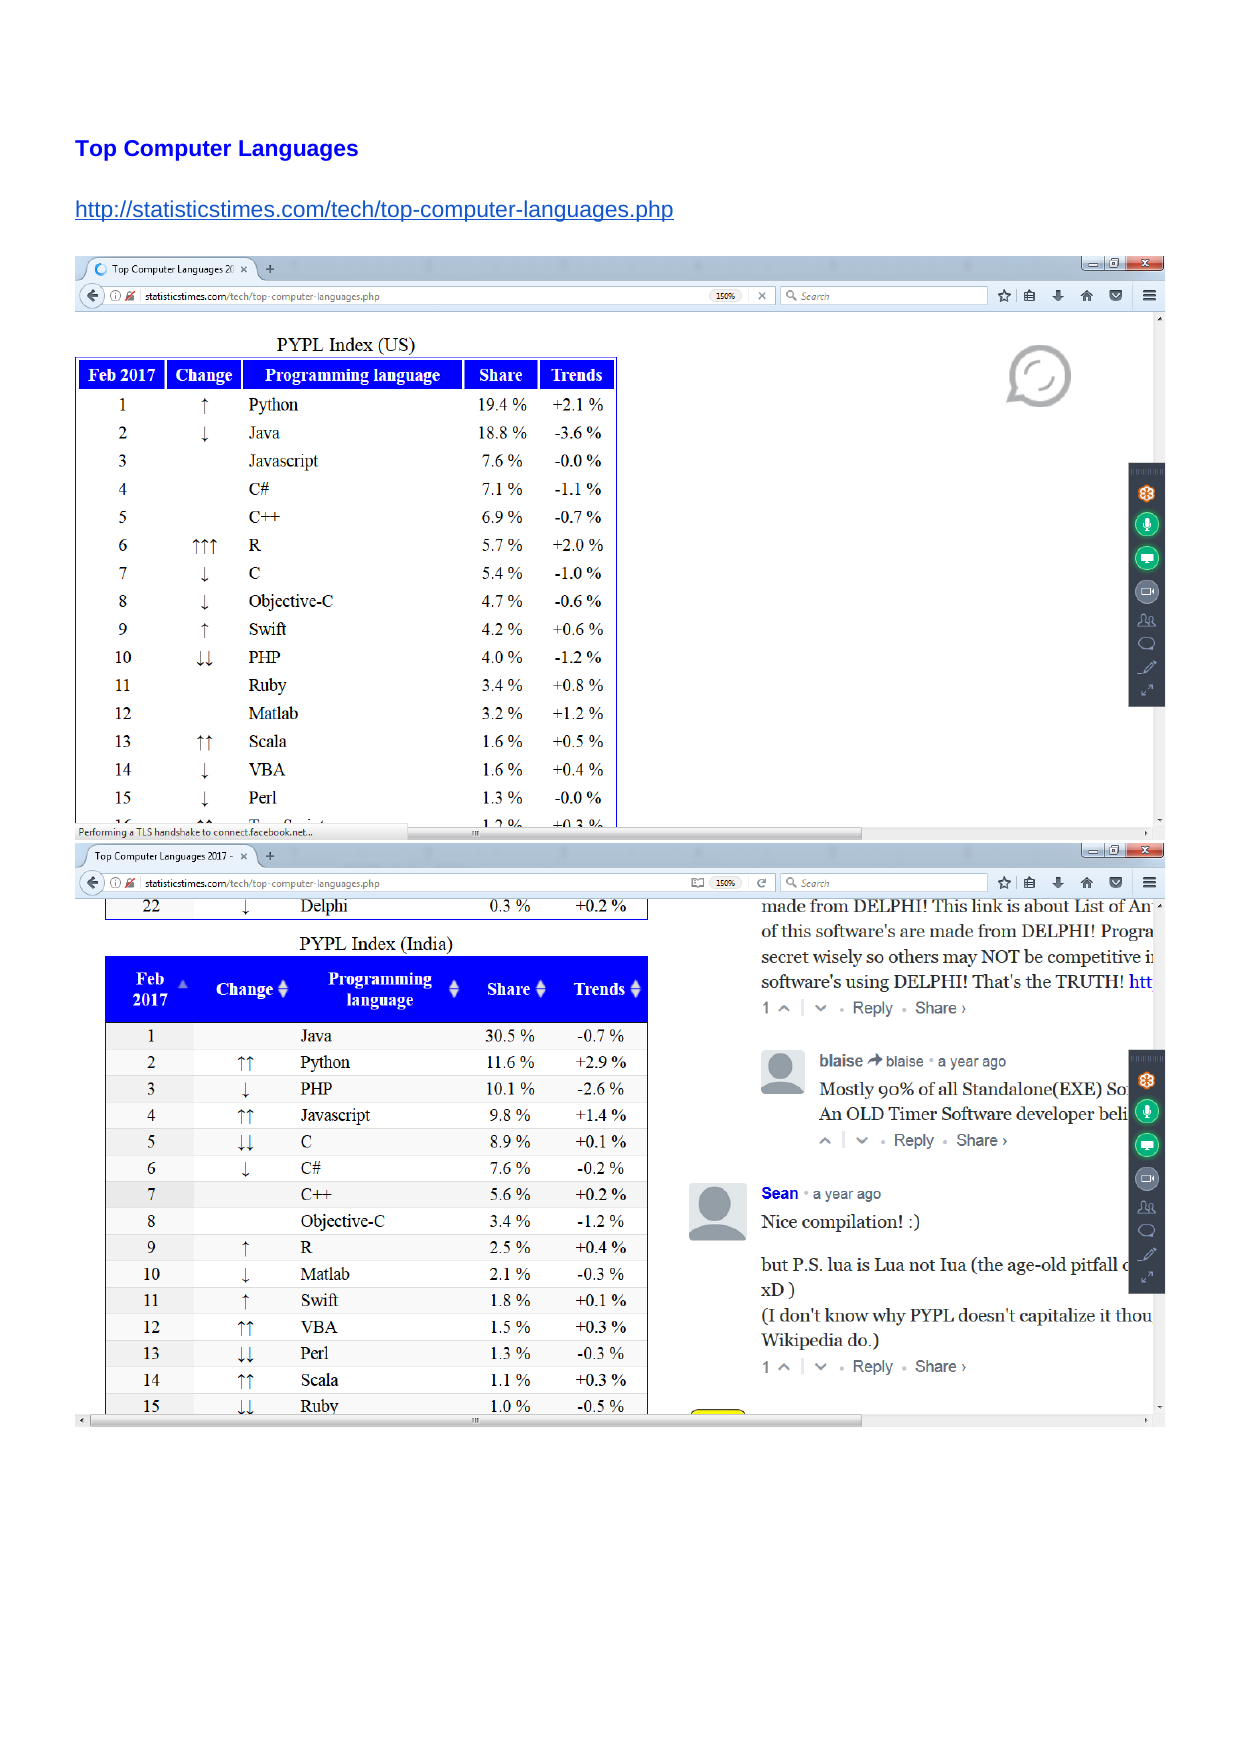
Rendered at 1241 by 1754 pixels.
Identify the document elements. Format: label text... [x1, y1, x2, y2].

picture [75, 843, 1166, 1427]
text Top Computer Languages [75, 135, 1165, 162]
text http://statisticstimes.com/tech/top-computer-languages.php [75, 196, 1165, 222]
picture [75, 256, 1166, 840]
